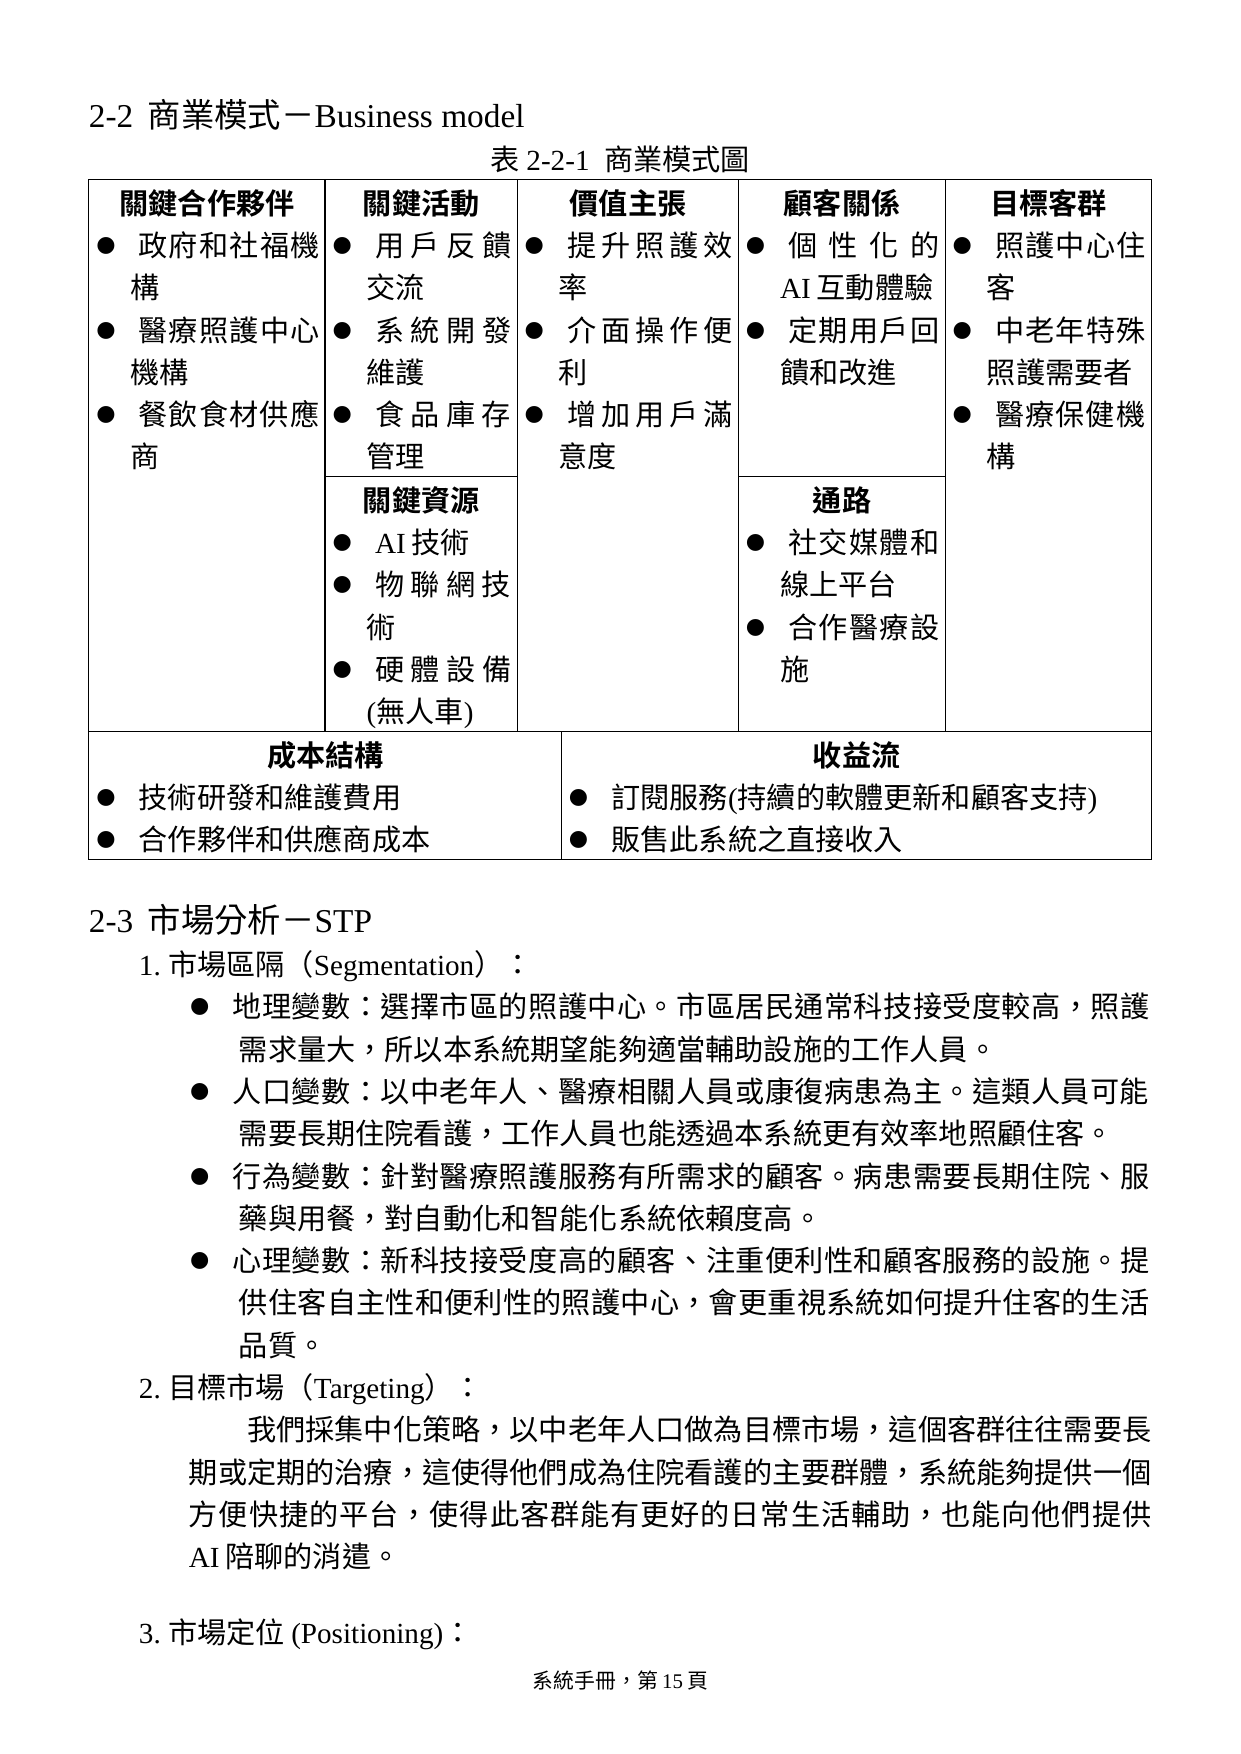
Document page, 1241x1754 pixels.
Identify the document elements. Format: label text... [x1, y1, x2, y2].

list 我們採集中化策略，以中老年人口做為目標市場，這個客群往往需要長期或定期的治療，這使得他們成為住院看護的主要群體，系統能夠提供一個方便快捷的平台，使得此客群能有更好的日常生活輔助，也能向他們提供AI陪聊的消遣。 [189, 1407, 1152, 1576]
table_cell 通路 社交媒體和線上平台 合作醫療設施 [739, 477, 945, 731]
list 人口變數：以中老年人、醫療相關人員或康復病患為主。這類人員可能需要長期住院看護，工作人員也能透過本系統更有效率地照顧住客。 [189, 1069, 1152, 1153]
table_cell 關鍵資源 AI技術 物聯網技術 硬體設備(無人車) [326, 477, 517, 731]
table_header 價值主張 提升照護效率 介面操作便利 增加用戶滿意度 [518, 180, 738, 731]
table_cell 收益流 訂閱服務(持續的軟體更新和顧客支持) 販售此系統之直接收入 [562, 732, 1151, 859]
list 1. 市場區隔（Segmentation）： [139, 942, 1152, 984]
subtitle 市場分析－STP [89, 893, 1152, 942]
table_header 目標客群 照護中心住客 中老年特殊照護需要者 醫療保健機構 [946, 180, 1151, 731]
table_header 顧客關係 個性化的AI互動體驗 定期用戶回饋和改進 [739, 180, 945, 476]
table_header 關鍵合作夥伴 政府和社福機構 醫療照護中心機構 餐飲食材供應商 [89, 180, 324, 731]
list 2. 目標市場（Targeting）： [139, 1365, 1152, 1407]
list 行為變數：針對醫療照護服務有所需求的顧客。病患需要長期住院、服藥與用餐，對自動化和智能化系統依賴度高。 [189, 1153, 1152, 1238]
list 地理變數：選擇市區的照護中心。市區居民通常科技接受度較高，照護需求量大，所以本系統期望能夠適當輔助設施的工作人員。 [189, 984, 1152, 1069]
table_header 關鍵活動 用戶反饋交流 系統開發維護 食品庫存管理 [326, 180, 517, 476]
list 心理變數：新科技接受度高的顧客、注重便利性和顧客服務的設施。提供住客自主性和便利性的照護中心，會更重視系統如何提升住客的生活品質。 [189, 1238, 1152, 1365]
table_cell 成本結構 技術研發和維護費用 合作夥伴和供應商成本 [89, 732, 561, 859]
subtitle 商業模式－Business model [89, 89, 1152, 137]
list 3. 市場定位 (Positioning)： [139, 1610, 1152, 1652]
text 表 2-2-1 商業模式圖 [89, 137, 1152, 179]
